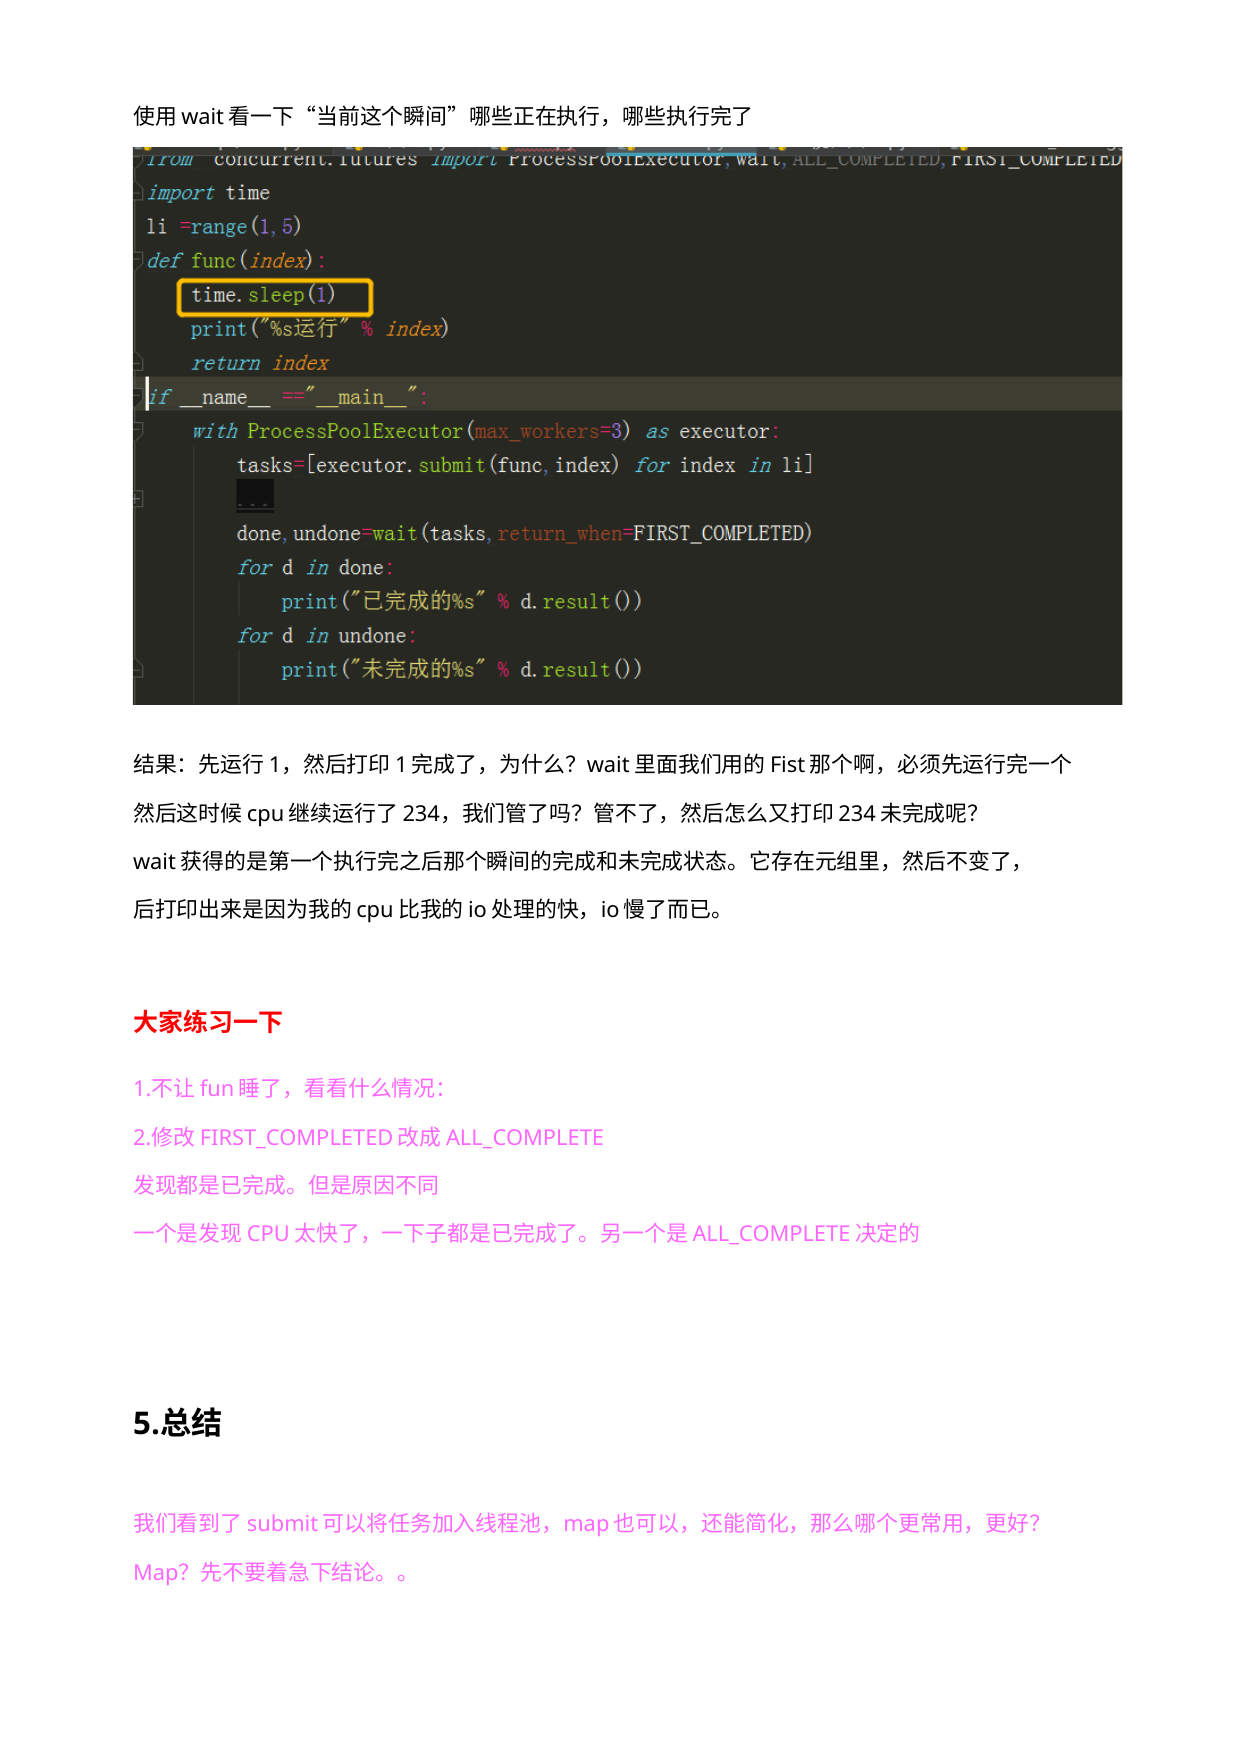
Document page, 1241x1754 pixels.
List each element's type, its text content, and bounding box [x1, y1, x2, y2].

text 大家练习一下 [133, 988, 1167, 1053]
text 然后这时候cpu继续运行了234，我们管了吗？管不了，然后怎么又打印234未完成呢？ [133, 795, 1167, 828]
subtitle 5.总结 [133, 1388, 1167, 1453]
text wait获得的是第一个执行完之后那个瞬间的完成和未完成状态。它存在元组里，然后不变了， [133, 844, 1167, 876]
text 我们看到了submit可以将任务加入线程池，map也可以，还能简化，那么哪个更常用，更好？ [133, 1506, 1167, 1538]
text Map？先不要着急下结论。。 [133, 1554, 1167, 1587]
text 结果：先运行1，然后打印1完成了，为什么？wait里面我们用的Fist那个啊，必须先运行完一个 [133, 747, 1167, 779]
text 使用wait看一下“当前这个瞬间”哪些正在执行，哪些执行完了 [133, 99, 1167, 131]
text 后打印出来是因为我的cpu比我的io处理的快，io慢了而已。 [133, 892, 1167, 924]
text 1.不让fun睡了，看看什么情况： [133, 1071, 1167, 1103]
picture [132, 147, 1123, 705]
text 2.修改FIRST_COMPLETED改成ALL_COMPLETE [133, 1119, 1167, 1152]
text 一个是发现CPU太快了，一下子都是已完成了。另一个是ALL_COMPLETE决定的 [133, 1216, 1167, 1248]
text 发现都是已完成。但是原因不同 [133, 1167, 1167, 1200]
